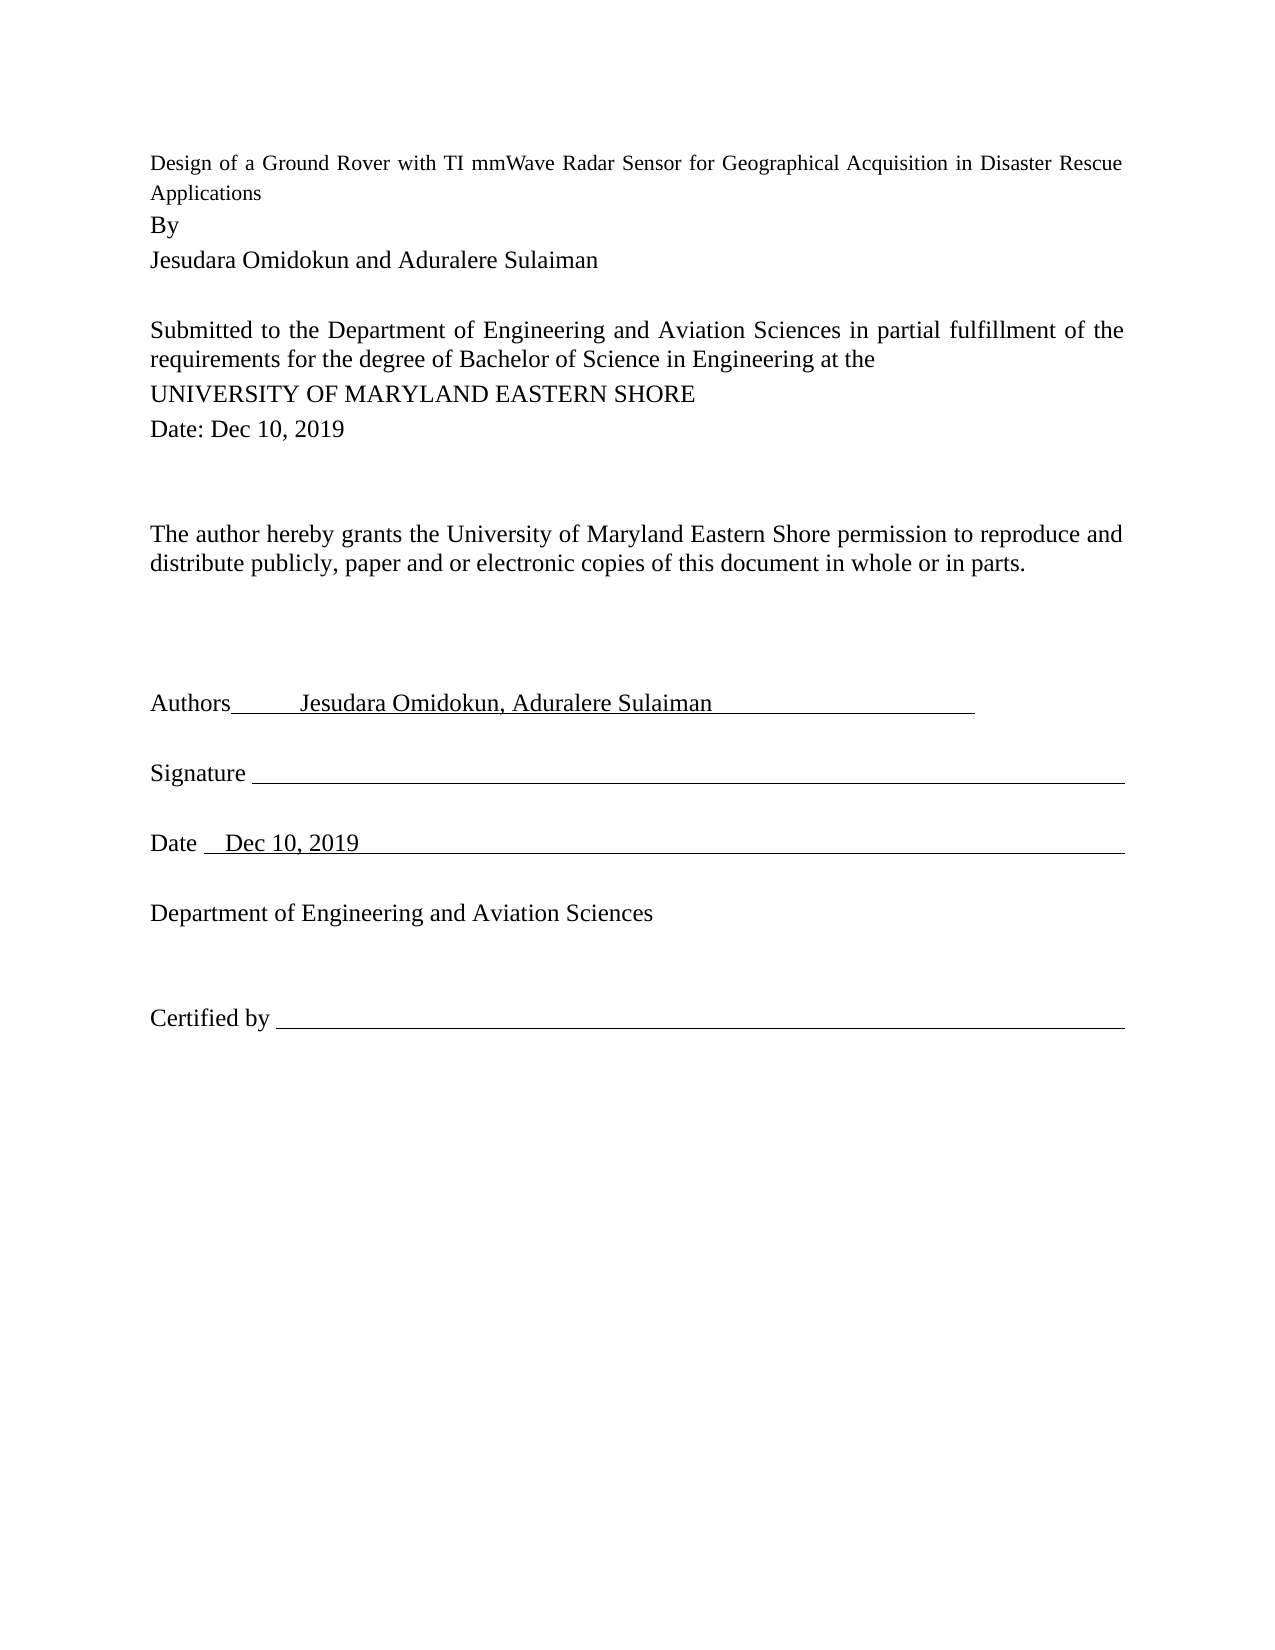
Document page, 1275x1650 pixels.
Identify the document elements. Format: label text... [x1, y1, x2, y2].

text Date Dec 10, 2019 [150, 828, 1125, 857]
text Submitted to the Department of Engineering and Aviation Sciences in partial fulfillment of the requirements for the degree of Bachelor of Science in Engineering at the [150, 315, 1125, 373]
text Date: Dec 10, 2019 [150, 414, 1125, 443]
text Authors Jesudara Omidokun, Aduralere Sulaiman [150, 688, 1125, 717]
text Certified by [150, 1003, 1125, 1032]
text Jesudara Omidokun and Aduralere Sulaiman [150, 245, 1125, 274]
text The author hereby grants the University of Maryland Eastern Shore permission to reproduce and distribute publicly, paper and or electronic copies of this document in whole or in parts. [150, 519, 1125, 577]
text Design of a Ground Rover with TI mmWave Radar Sensor for Geographical Acquisition in Disaster Rescue Applications [150, 150, 1125, 205]
text Department of Engineering and Aviation Sciences [150, 898, 1125, 927]
text UNIVERSITY OF MARYLAND EASTERN SHORE [150, 379, 1125, 408]
text By [150, 210, 1125, 239]
text Signature [150, 758, 1125, 787]
